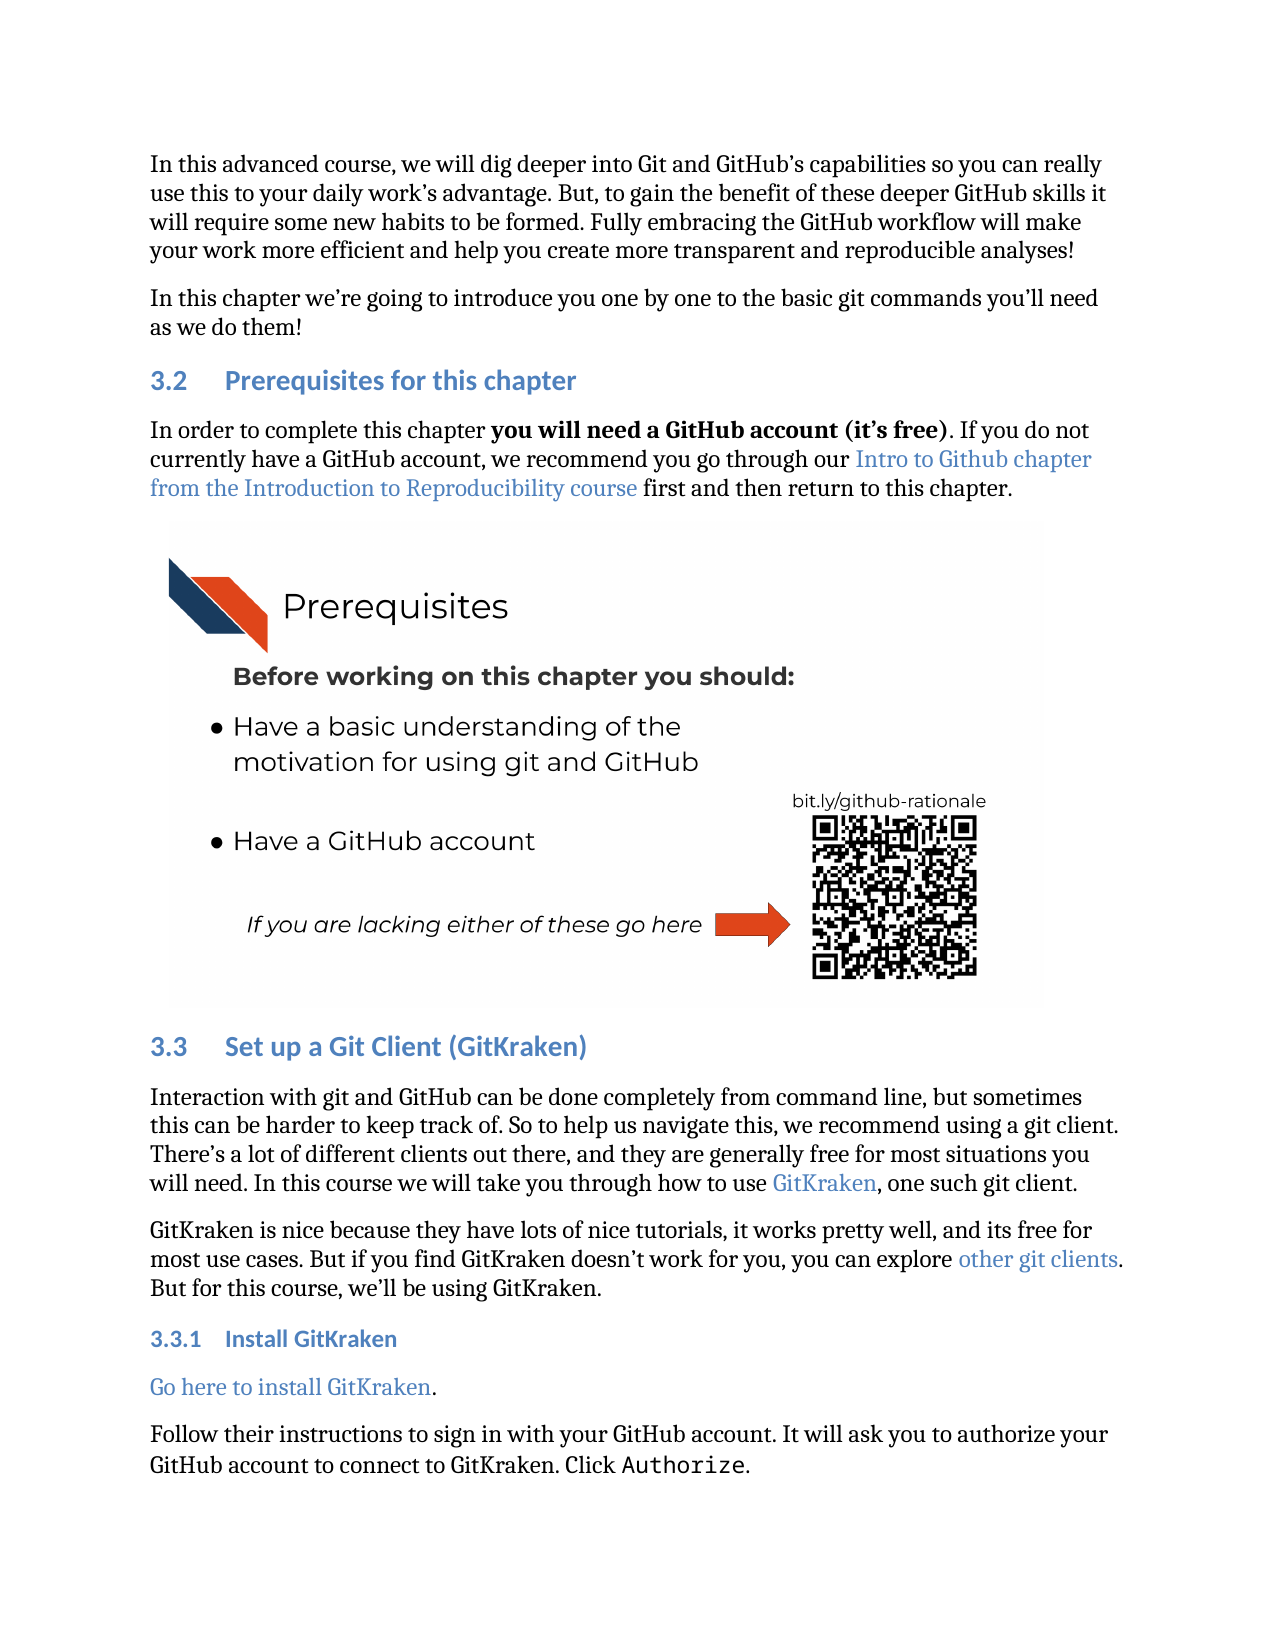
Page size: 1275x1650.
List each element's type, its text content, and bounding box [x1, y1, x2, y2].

text In this advanced course, we will dig deeper into Git and GitHub’s capabilities so you can really use this to your daily work’s advantage. But, to gain the benefit of these deeper GitHub skills it will require some new habits to be formed. Fully embracing the GitHub workflow will make your work more efficient and help you create more transparent and reproducible analyses! [150, 150, 1125, 265]
subtitle 3.3.1 Install GitKraken [150, 1323, 1125, 1354]
text In order to complete this chapter you will need a GitHub account (it’s free). If you do not currently have a GitHub account, we recommend you go through our Intro to Github chapter from the Introduction to Reproducibility course first and then return to this chapter. [150, 416, 1125, 503]
subtitle 3.2 Prerequisites for this chapter [150, 362, 1125, 398]
text Interaction with git and GitHub can be done completely from command line, but sometimes this can be harder to keep track of. So to help us navigate this, we recommend using a git client. There’s a lot of different clients out there, and they are generally free for most situations you will need. In this course we will take you through how to use GitKraken, one such git client. [150, 1082, 1125, 1197]
subtitle 3.3 Set up a Git Client (GitKraken) [150, 1028, 1125, 1064]
text GitKraken is nice because they have lots of nice tutorials, it works pretty well, and its free for most use cases. But if you find GitKraken doesn’t work for you, you can explore other git clients. But for this course, we’ll be using GitKraken. [150, 1216, 1125, 1302]
picture [168, 521, 1044, 1008]
text Go here to install GitKraken. [150, 1373, 1125, 1401]
text Follow their instructions to sign in with your GitHub account. It will ask you to authorize your GitHub account to connect to GitKraken. Click Authorize. [150, 1420, 1125, 1480]
text In this chapter we’re going to introduce you one by one to the basic git commands you’ll need as we do them! [150, 284, 1125, 341]
